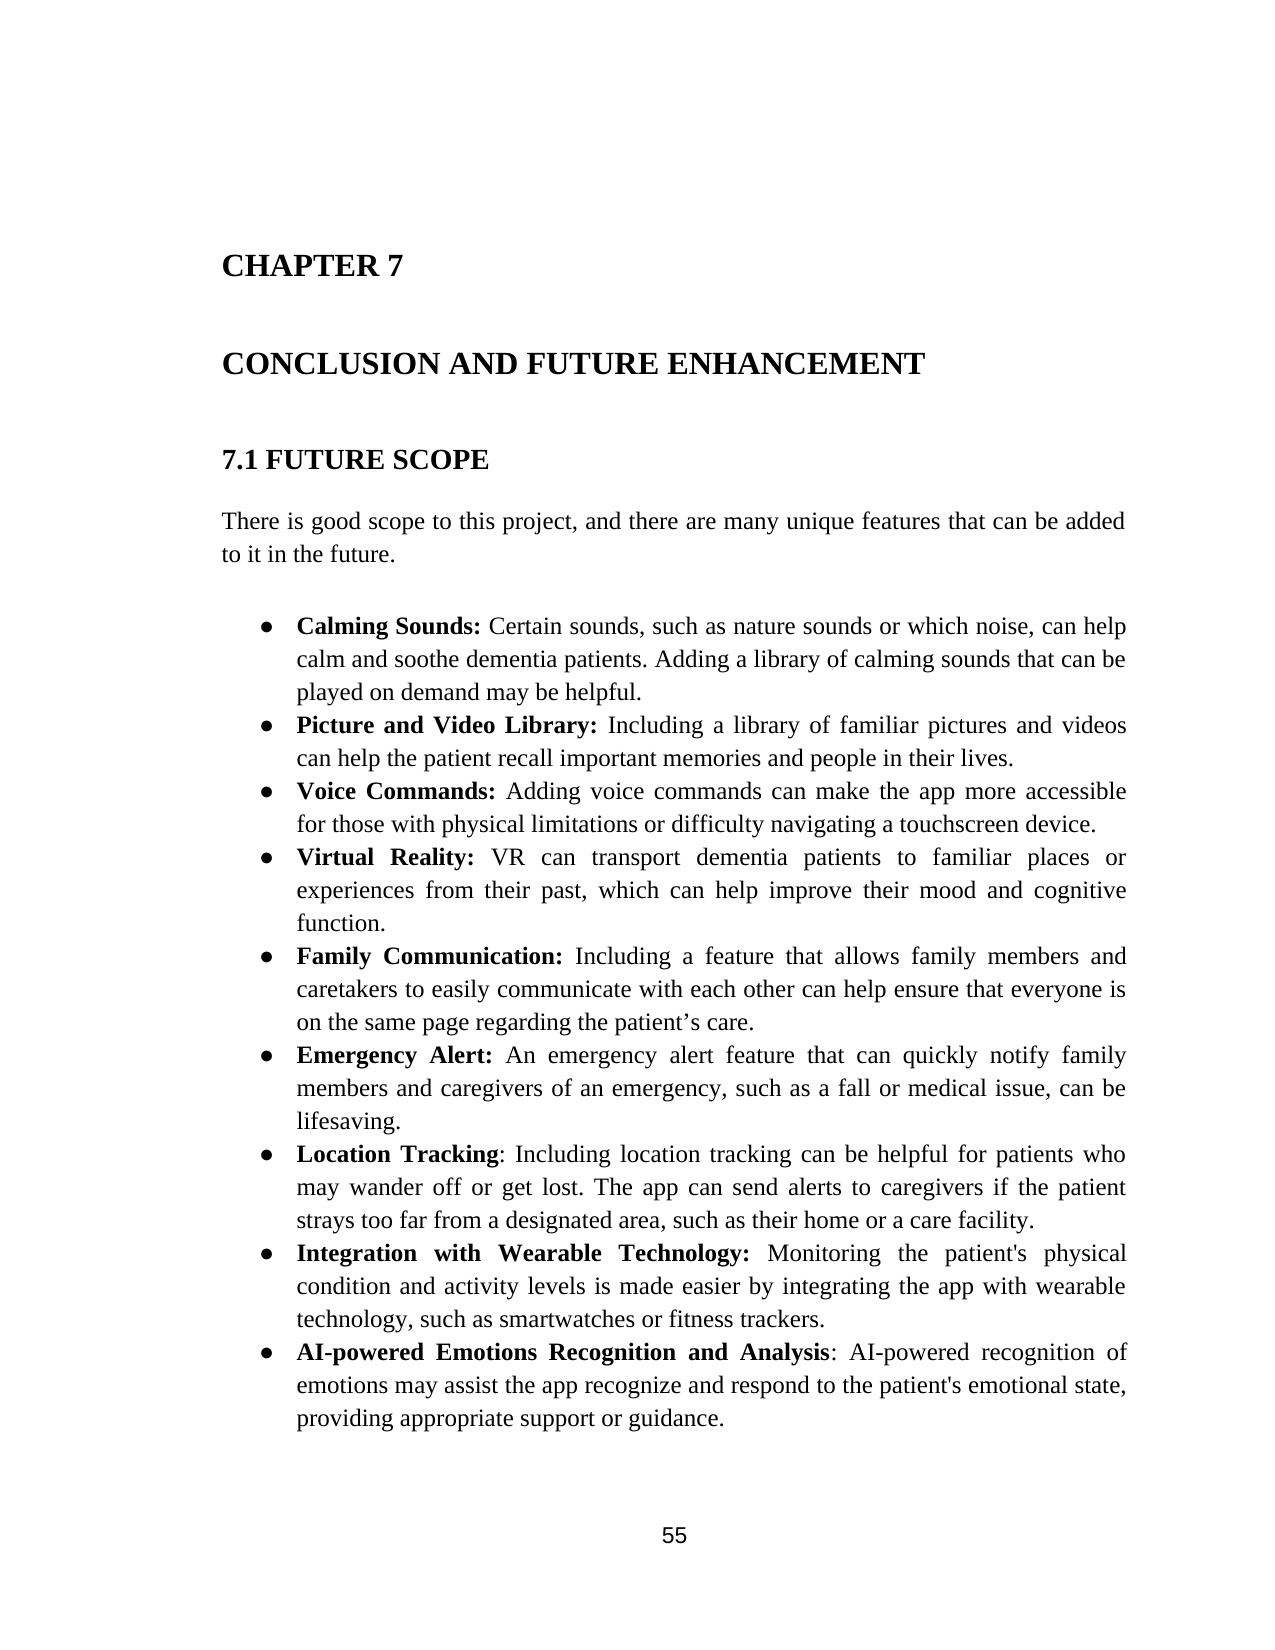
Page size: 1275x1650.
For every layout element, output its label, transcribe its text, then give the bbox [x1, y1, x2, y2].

list Location Tracking: Including location tracking can be helpful for patients who may wander off or get lost. The app can send alerts to caregivers if the patient strays too far from a designated area, such as their home or a care facility. [259, 1139, 1127, 1234]
list Picture and Video Library: Including a library of familiar pictures and videos can help the patient recall important memories and people in their lives. [259, 710, 1127, 772]
text 7.1 FUTURE SCOPE [222, 442, 998, 476]
list Virtual Reality: VR can transport dementia patients to familiar places or experiences from their past, which can help improve their mood and cognitive function. [259, 842, 1127, 937]
text There is good scope to this project, and there are many unique features that can be added to it in the future. [221, 506, 1127, 568]
text CONCLUSION AND FUTURE ENHANCEMENT [222, 344, 998, 381]
list Voice Commands: Adding voice commands can make the app more accessible for those with physical limitations or difficulty navigating a touchscreen device. [259, 776, 1127, 838]
list Emergency Alert: An emergency alert feature that can quickly notify family members and caregivers of an emergency, such as a fall or medical issue, can be lifesaving. [259, 1040, 1127, 1135]
text CHAPTER 7 [221, 246, 998, 283]
list Integration with Wearable Technology: Monitoring the patient's physical condition and activity levels is made easier by integrating the app with wearable technology, such as smartwatches or fitness trackers. [259, 1238, 1127, 1333]
list Calming Sounds: Certain sounds, such as nature sounds or which noise, can help calm and soothe dementia patients. Adding a library of calming sounds that can be played on demand may be helpful. [259, 611, 1127, 706]
list AI-powered Emotions Recognition and Analysis: AI-powered recognition of emotions may assist the app recognize and respond to the patient's emotional state, providing appropriate support or guidance. [259, 1337, 1127, 1432]
list Family Communication: Including a feature that allows family members and caretakers to easily communicate with each other can help ensure that everyone is on the same page regarding the patient’s care. [259, 941, 1127, 1036]
